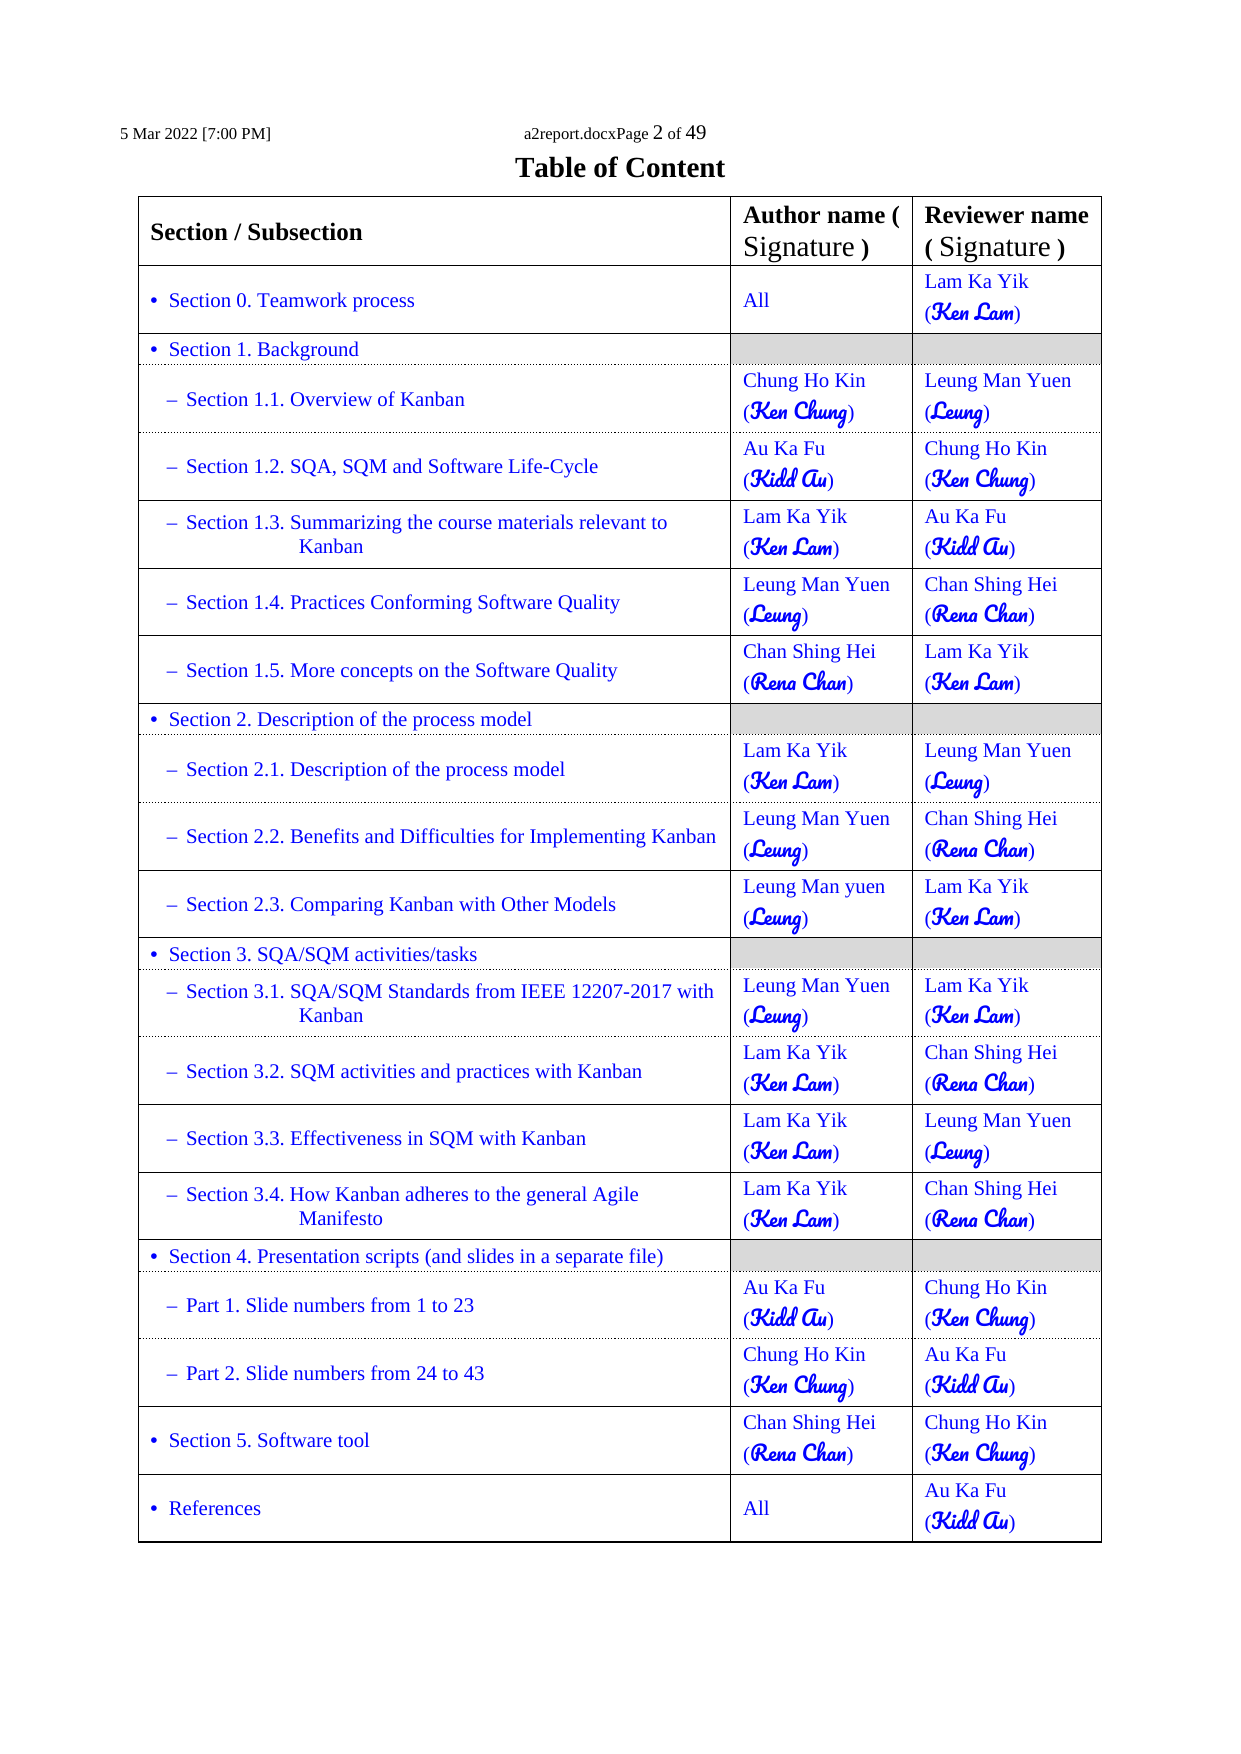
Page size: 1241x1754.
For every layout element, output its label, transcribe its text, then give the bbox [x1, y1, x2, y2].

table_cell Leung Man Yuen (Leung) [731, 569, 912, 635]
table_cell Lam Ka Yik (Ken Lam) [913, 636, 1101, 703]
table_cell – Part 1. Slide numbers from 1 to 23 [139, 1271, 730, 1338]
table_cell Chan Shing Hei (Rena Chan) [731, 1407, 912, 1474]
table_header Reviewer name ( Signature ) [913, 197, 1101, 265]
table_cell – Section 2.3. Comparing Kanban with Other Models [139, 871, 730, 937]
table_cell Lam Ka Yik (Ken Lam) [731, 1036, 912, 1104]
table_cell References [139, 1475, 730, 1541]
table_cell – Section 1.2. SQA, SQM and Software Life-Cycle [139, 432, 730, 500]
table_cell [731, 704, 912, 734]
table_cell – Section 1.5. More concepts on the Software Quality [139, 636, 730, 703]
table_cell Chung Ho Kin (Ken Chung) [731, 1338, 912, 1406]
table_cell Leung Man yuen (Leung) [731, 871, 912, 937]
table_cell [731, 334, 912, 364]
table_cell Section 4. Presentation scripts (and slides in a separate file) [139, 1240, 730, 1271]
table_cell – Section 1.4. Practices Conforming Software Quality [139, 569, 730, 635]
table_cell Leung Man Yuen (Leung) [731, 802, 912, 869]
table_cell Chan Shing Hei (Rena Chan) [731, 636, 912, 703]
table_cell Lam Ka Yik (Ken Lam) [913, 266, 1101, 333]
table_cell Lam Ka Yik (Ken Lam) [731, 501, 912, 567]
table_cell Lam Ka Yik (Ken Lam) [913, 871, 1101, 937]
table_cell – Section 2.2. Benefits and Difficulties for Implementing Kanban [139, 802, 730, 869]
table_cell – Section 3.1. SQA/SQM Standards from IEEE 12207-2017 with Kanban [139, 969, 730, 1036]
table_header Author name ( Signature ) [731, 197, 912, 265]
table_cell Leung Man Yuen (Leung) [913, 734, 1101, 802]
table_cell All [731, 1475, 912, 1541]
table_cell Chung Ho Kin (Ken Chung) [913, 1407, 1101, 1474]
table_cell Chan Shing Hei (Rena Chan) [913, 1036, 1101, 1104]
table_cell All [731, 266, 912, 333]
table_cell Lam Ka Yik (Ken Lam) [731, 1173, 912, 1239]
table_cell Chung Ho Kin (Ken Chung) [913, 432, 1101, 500]
table_cell Leung Man Yuen (Leung) [731, 969, 912, 1036]
table_cell [913, 334, 1101, 364]
table_cell [913, 1240, 1101, 1271]
table_cell Leung Man Yuen (Leung) [913, 364, 1101, 432]
table_cell [731, 938, 912, 968]
table_cell Au Ka Fu (Kidd Au) [913, 1338, 1101, 1406]
table_cell Au Ka Fu (Kidd Au) [731, 432, 912, 500]
table_cell Chan Shing Hei (Rena Chan) [913, 569, 1101, 635]
table_cell Chung Ho Kin (Ken Chung) [913, 1271, 1101, 1338]
table_cell – Section 1.1. Overview of Kanban [139, 364, 730, 432]
table_cell Au Ka Fu (Kidd Au) [913, 1475, 1101, 1541]
table_header Section / Subsection [139, 197, 730, 265]
table_cell – Section 3.4. How Kanban adheres to the general Agile Manifesto [139, 1173, 730, 1239]
table_cell Section 3. SQA/SQM activities/tasks [139, 938, 730, 968]
table_cell – Section 3.3. Effectiveness in SQM with Kanban [139, 1105, 730, 1172]
table_cell [913, 938, 1101, 968]
table_cell – Section 3.2. SQM activities and practices with Kanban [139, 1036, 730, 1104]
table_cell Au Ka Fu (Kidd Au) [913, 501, 1101, 567]
table_cell [913, 704, 1101, 734]
table_cell Chan Shing Hei (Rena Chan) [913, 802, 1101, 869]
table_cell Lam Ka Yik (Ken Lam) [913, 969, 1101, 1036]
table_cell – Part 2. Slide numbers from 24 to 43 [139, 1338, 730, 1406]
table_cell Section 2. Description of the process model [139, 704, 730, 734]
table_cell [731, 1240, 912, 1271]
table_cell Section 5. Software tool [139, 1407, 730, 1474]
table_cell Section 1. Background [139, 334, 730, 364]
table_cell Chan Shing Hei (Rena Chan) [913, 1173, 1101, 1239]
table_cell Lam Ka Yik (Ken Lam) [731, 734, 912, 802]
table_cell Section 0. Teamwork process [139, 266, 730, 333]
table_cell – Section 1.3. Summarizing the course materials relevant to Kanban [139, 501, 730, 567]
table_cell – Section 2.1. Description of the process model [139, 734, 730, 802]
table_cell Lam Ka Yik (Ken Lam) [731, 1105, 912, 1172]
table_cell Chung Ho Kin (Ken Chung) [731, 364, 912, 432]
text Table of Content [120, 150, 1120, 183]
table_cell Au Ka Fu (Kidd Au) [731, 1271, 912, 1338]
table_cell Leung Man Yuen (Leung) [913, 1105, 1101, 1172]
